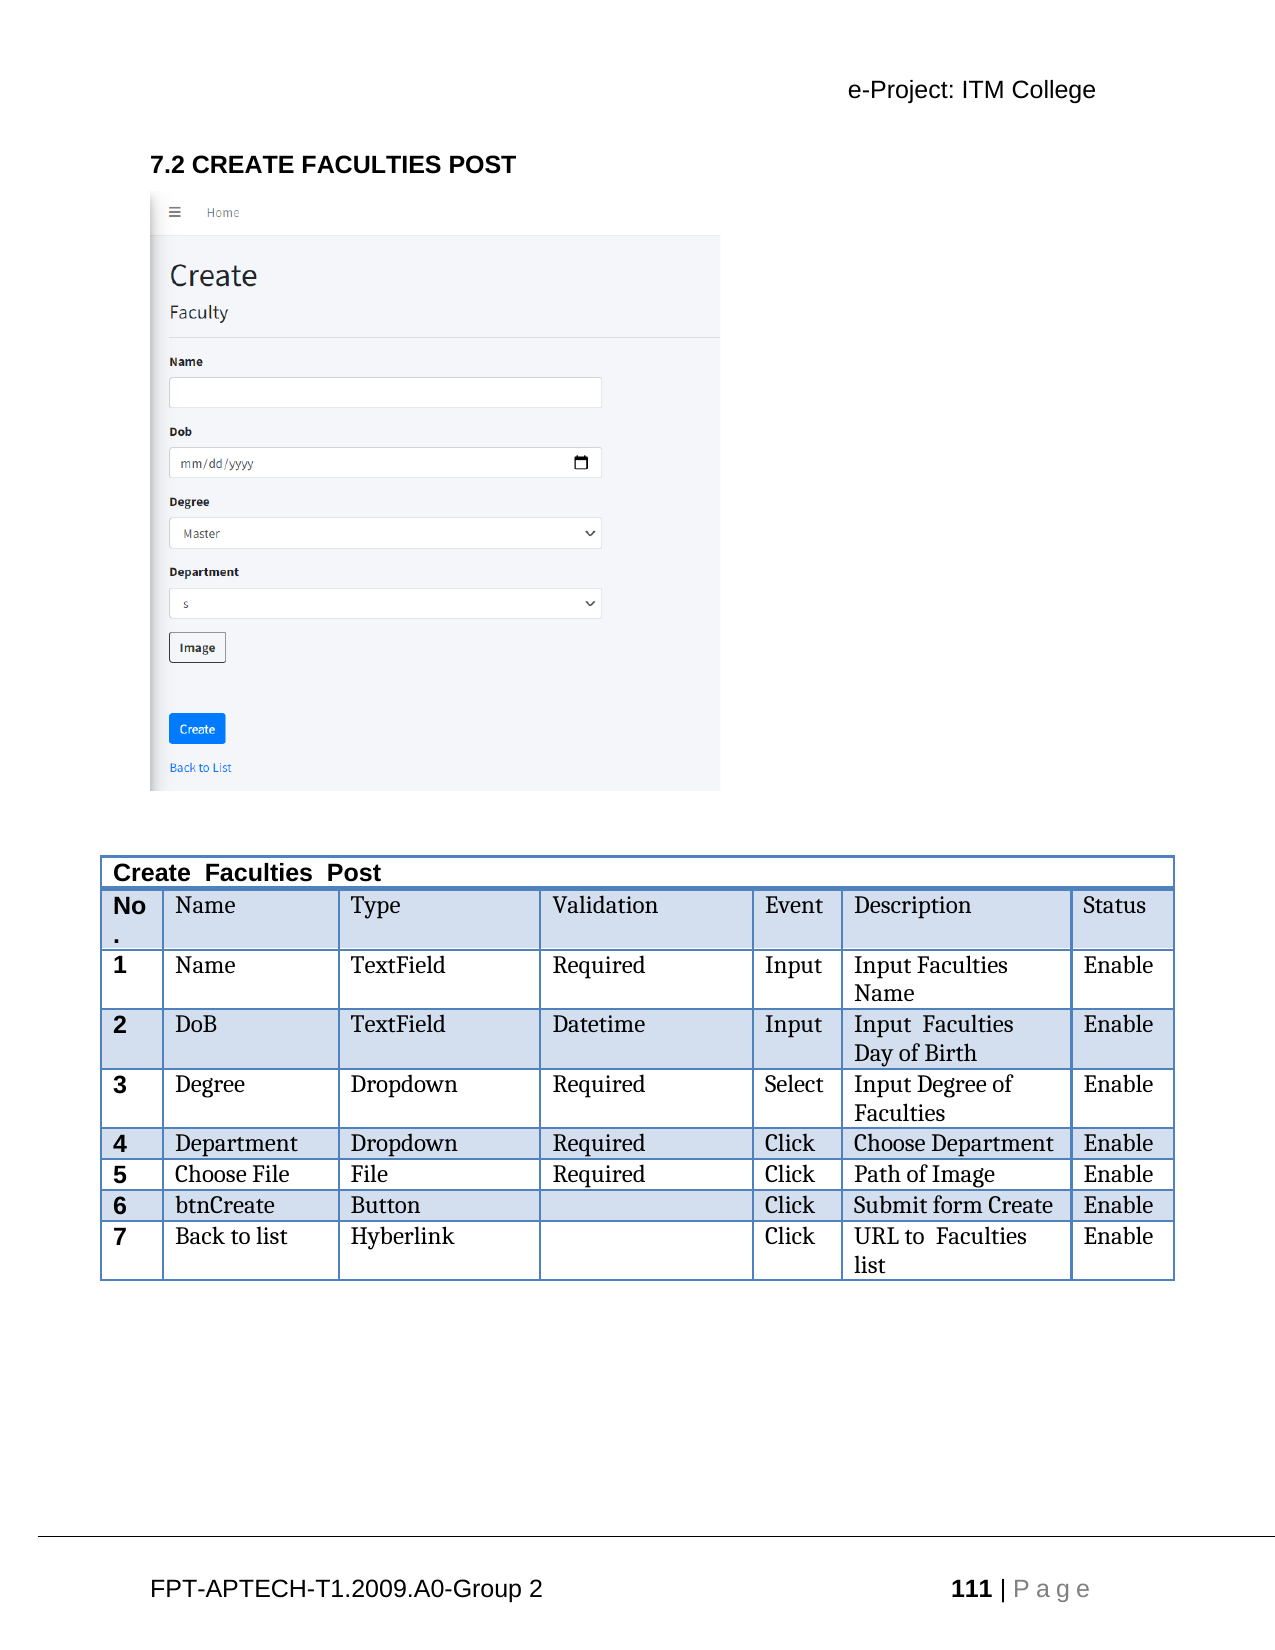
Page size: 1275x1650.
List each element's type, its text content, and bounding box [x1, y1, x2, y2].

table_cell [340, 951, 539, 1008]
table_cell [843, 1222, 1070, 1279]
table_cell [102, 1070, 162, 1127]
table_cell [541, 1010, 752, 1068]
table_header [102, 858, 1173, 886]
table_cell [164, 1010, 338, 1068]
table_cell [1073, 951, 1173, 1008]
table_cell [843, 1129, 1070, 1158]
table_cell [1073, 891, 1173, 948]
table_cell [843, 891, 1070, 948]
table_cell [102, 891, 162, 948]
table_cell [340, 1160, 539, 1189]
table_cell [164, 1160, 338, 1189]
picture [150, 191, 721, 791]
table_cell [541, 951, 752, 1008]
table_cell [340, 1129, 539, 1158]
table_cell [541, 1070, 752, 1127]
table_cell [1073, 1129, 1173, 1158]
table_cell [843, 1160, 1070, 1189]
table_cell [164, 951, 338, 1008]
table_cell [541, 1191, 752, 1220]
subtitle 7.2 Create Faculties Post [150, 150, 1125, 179]
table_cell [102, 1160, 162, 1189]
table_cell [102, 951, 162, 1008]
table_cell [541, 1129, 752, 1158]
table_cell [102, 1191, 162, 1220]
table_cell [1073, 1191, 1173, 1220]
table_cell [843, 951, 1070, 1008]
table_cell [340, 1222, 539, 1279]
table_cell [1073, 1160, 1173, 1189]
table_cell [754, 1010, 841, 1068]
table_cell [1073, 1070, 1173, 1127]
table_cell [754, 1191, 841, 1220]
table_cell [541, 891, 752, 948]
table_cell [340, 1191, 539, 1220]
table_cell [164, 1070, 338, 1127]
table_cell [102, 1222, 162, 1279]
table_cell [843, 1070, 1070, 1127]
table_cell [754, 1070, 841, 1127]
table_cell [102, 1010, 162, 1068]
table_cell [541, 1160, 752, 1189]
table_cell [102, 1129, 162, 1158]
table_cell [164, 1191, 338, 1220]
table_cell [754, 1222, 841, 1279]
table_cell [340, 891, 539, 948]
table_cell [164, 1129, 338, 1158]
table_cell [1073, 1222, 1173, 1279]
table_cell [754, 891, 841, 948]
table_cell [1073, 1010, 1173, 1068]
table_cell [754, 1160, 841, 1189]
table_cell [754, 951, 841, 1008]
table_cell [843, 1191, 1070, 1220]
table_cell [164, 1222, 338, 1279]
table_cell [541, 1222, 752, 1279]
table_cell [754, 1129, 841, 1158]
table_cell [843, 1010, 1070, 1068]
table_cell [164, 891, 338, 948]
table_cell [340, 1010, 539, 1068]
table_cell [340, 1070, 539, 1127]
